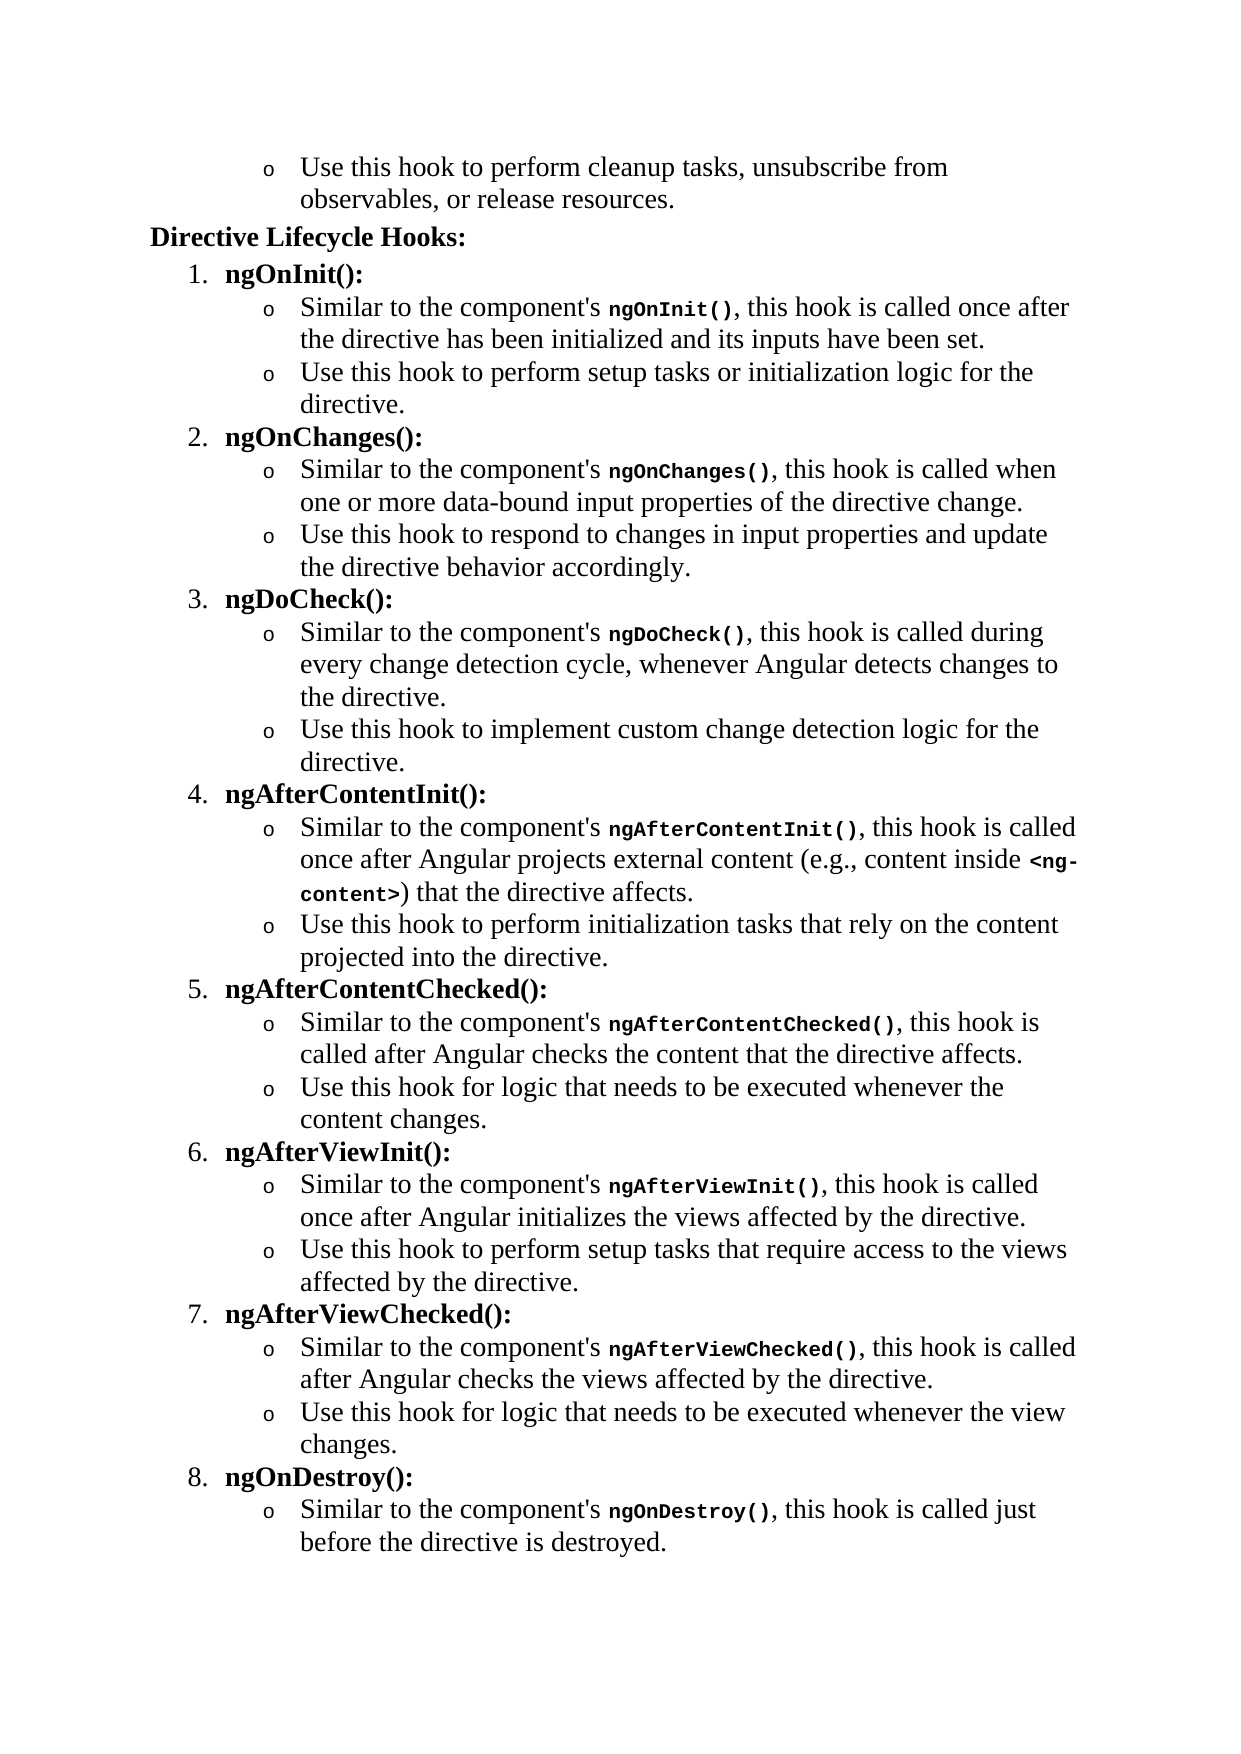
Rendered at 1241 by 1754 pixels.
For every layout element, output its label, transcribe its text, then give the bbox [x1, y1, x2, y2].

list ngAfterContentInit(): [187, 893, 1090, 926]
list Use this hook to perform cleanup tasks, unsubscribe from observables, or release resources. [262, 220, 1090, 285]
list Use this hook to perform setup tasks or initialization logic for the directive. [262, 435, 1090, 500]
list ngOnInit(): [187, 328, 1090, 360]
list ngDoCheck(): [187, 683, 1090, 716]
list Similar to the component's ngOnChanges(), this hook is called when one or more data-bound input properties of the directive change. [262, 543, 1090, 608]
list Similar to the component's ngAfterContentInit(), this hook is called once after Angular projects external content (e.g., content inside <ng-content>) that the directive affects. [262, 931, 1090, 1028]
list Use this hook to respond to changes in input properties and update the directive behavior accordingly. [262, 613, 1090, 678]
list ngAfterViewInit(): [187, 1281, 1090, 1314]
text Directive Lifecycle Hooks: [150, 290, 1090, 323]
list Use this hook to implement custom change detection logic for the directive. [262, 823, 1090, 888]
list ngAfterContentChecked(): [187, 1104, 1090, 1136]
list Similar to the component's ngOnInit(), this hook is called once after the directive has been initialized and its inputs have been set. [262, 365, 1090, 430]
list Use this hook to perform initialization tasks that rely on the content projected into the directive. [262, 1034, 1090, 1099]
list Similar to the component's ngAfterViewChecked(), this hook is called after Angular checks the views affected by the directive. [262, 1497, 1090, 1562]
list Similar to the component's ngAfterContentChecked(), this hook is called after Angular checks the content that the directive affects. [262, 1141, 1090, 1206]
list Similar to the component's ngAfterViewInit(), this hook is called once after Angular initializes the views affected by the directive. [262, 1319, 1090, 1384]
list Similar to the component's ngDoCheck(), this hook is called during every change detection cycle, whenever Angular detects changes to the directive. [262, 721, 1090, 818]
list Use this hook to perform setup tasks that require access to the views affected by the directive. [262, 1389, 1090, 1454]
list ngAfterViewChecked(): [187, 1459, 1090, 1492]
list This hook is called just before the component is destroyed and removed from the DOM. [262, 150, 1090, 215]
list Use this hook for logic that needs to be executed whenever the content changes. [262, 1211, 1090, 1276]
list ngOnChanges(): [187, 505, 1090, 538]
